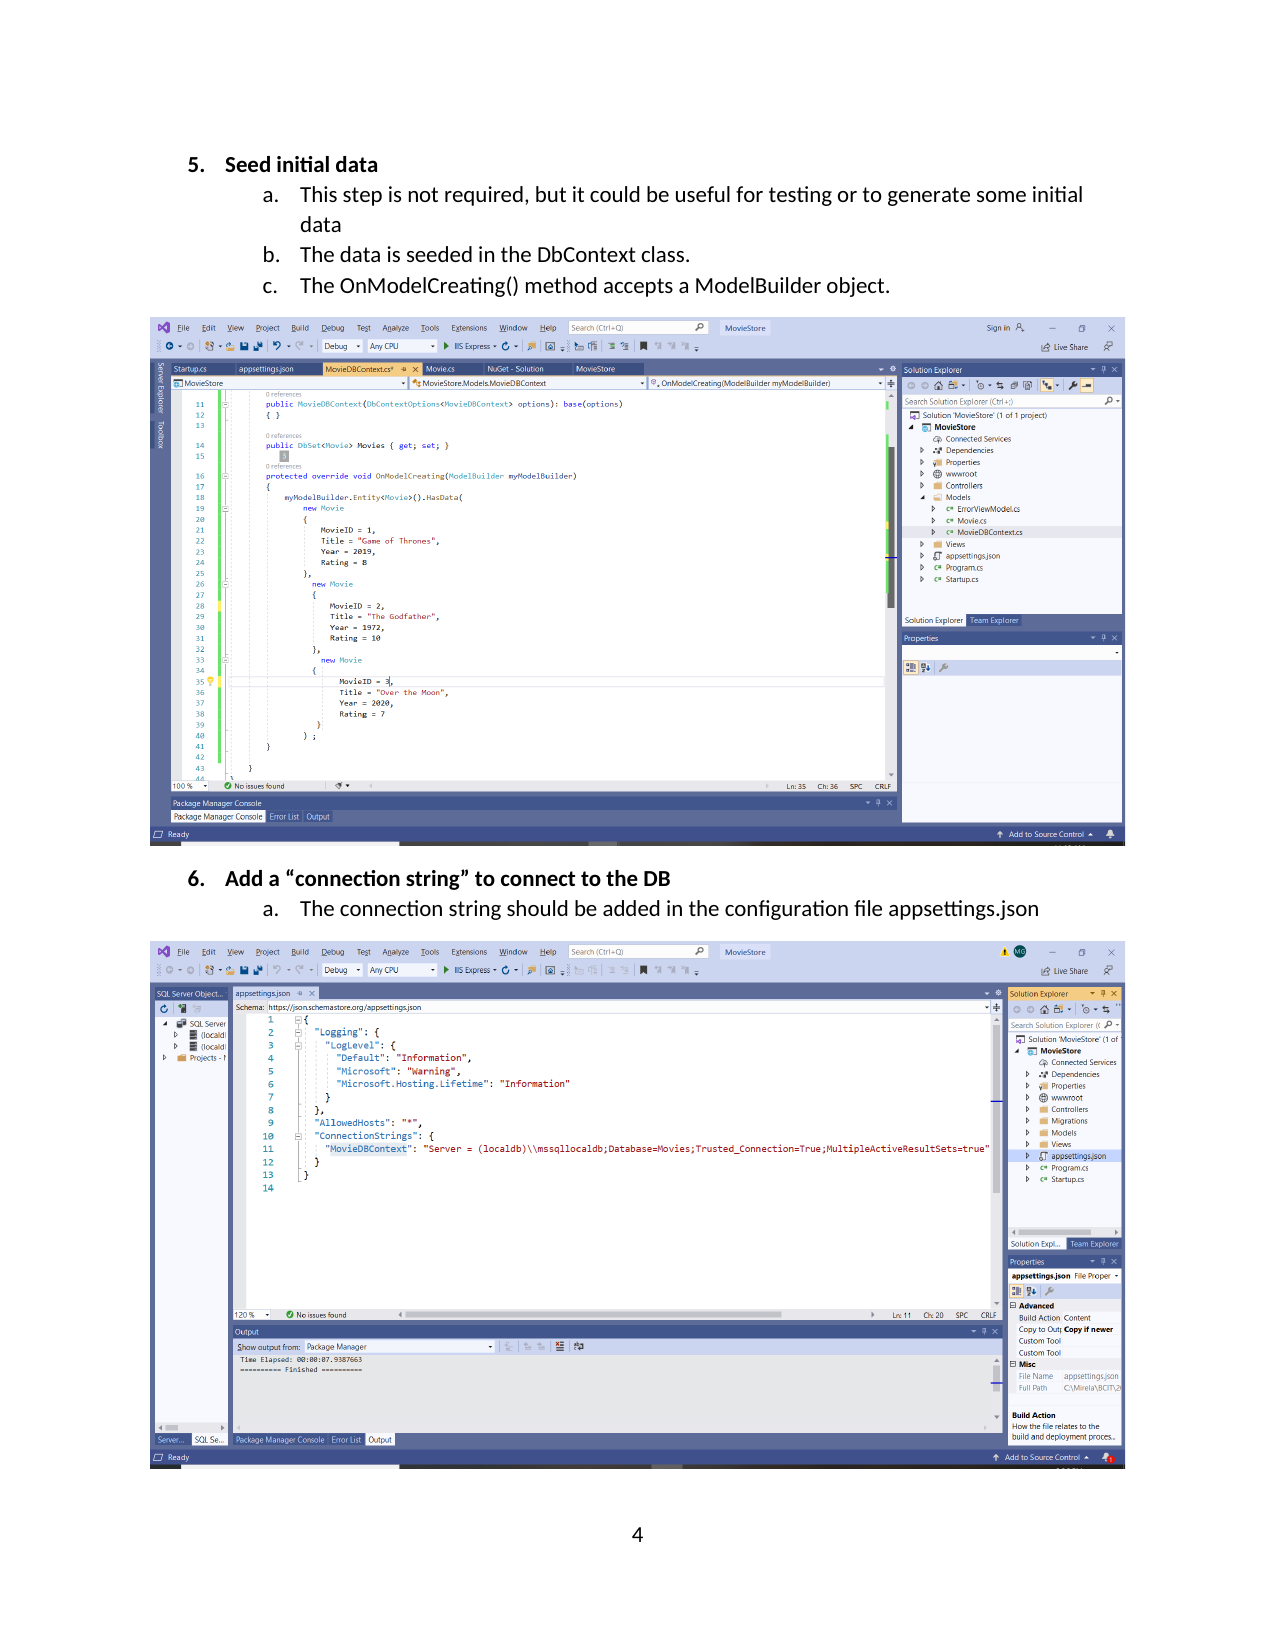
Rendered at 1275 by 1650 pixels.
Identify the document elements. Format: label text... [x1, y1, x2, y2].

list The OnModelCreating() method accepts a ModelBuilder object. [262, 271, 1125, 299]
picture [150, 317, 1125, 846]
list The connection string should be added in the configuration file appsettings.json [262, 894, 1125, 922]
picture [150, 941, 1125, 1469]
list Seed initial data [187, 150, 1125, 178]
list This step is not required, but it could be useful for testing or to generate some initial data [262, 180, 1125, 238]
list Add a “connection string” to connect to the DB [187, 864, 1125, 892]
list The data is seeded in the DbContext class. [262, 241, 1125, 269]
